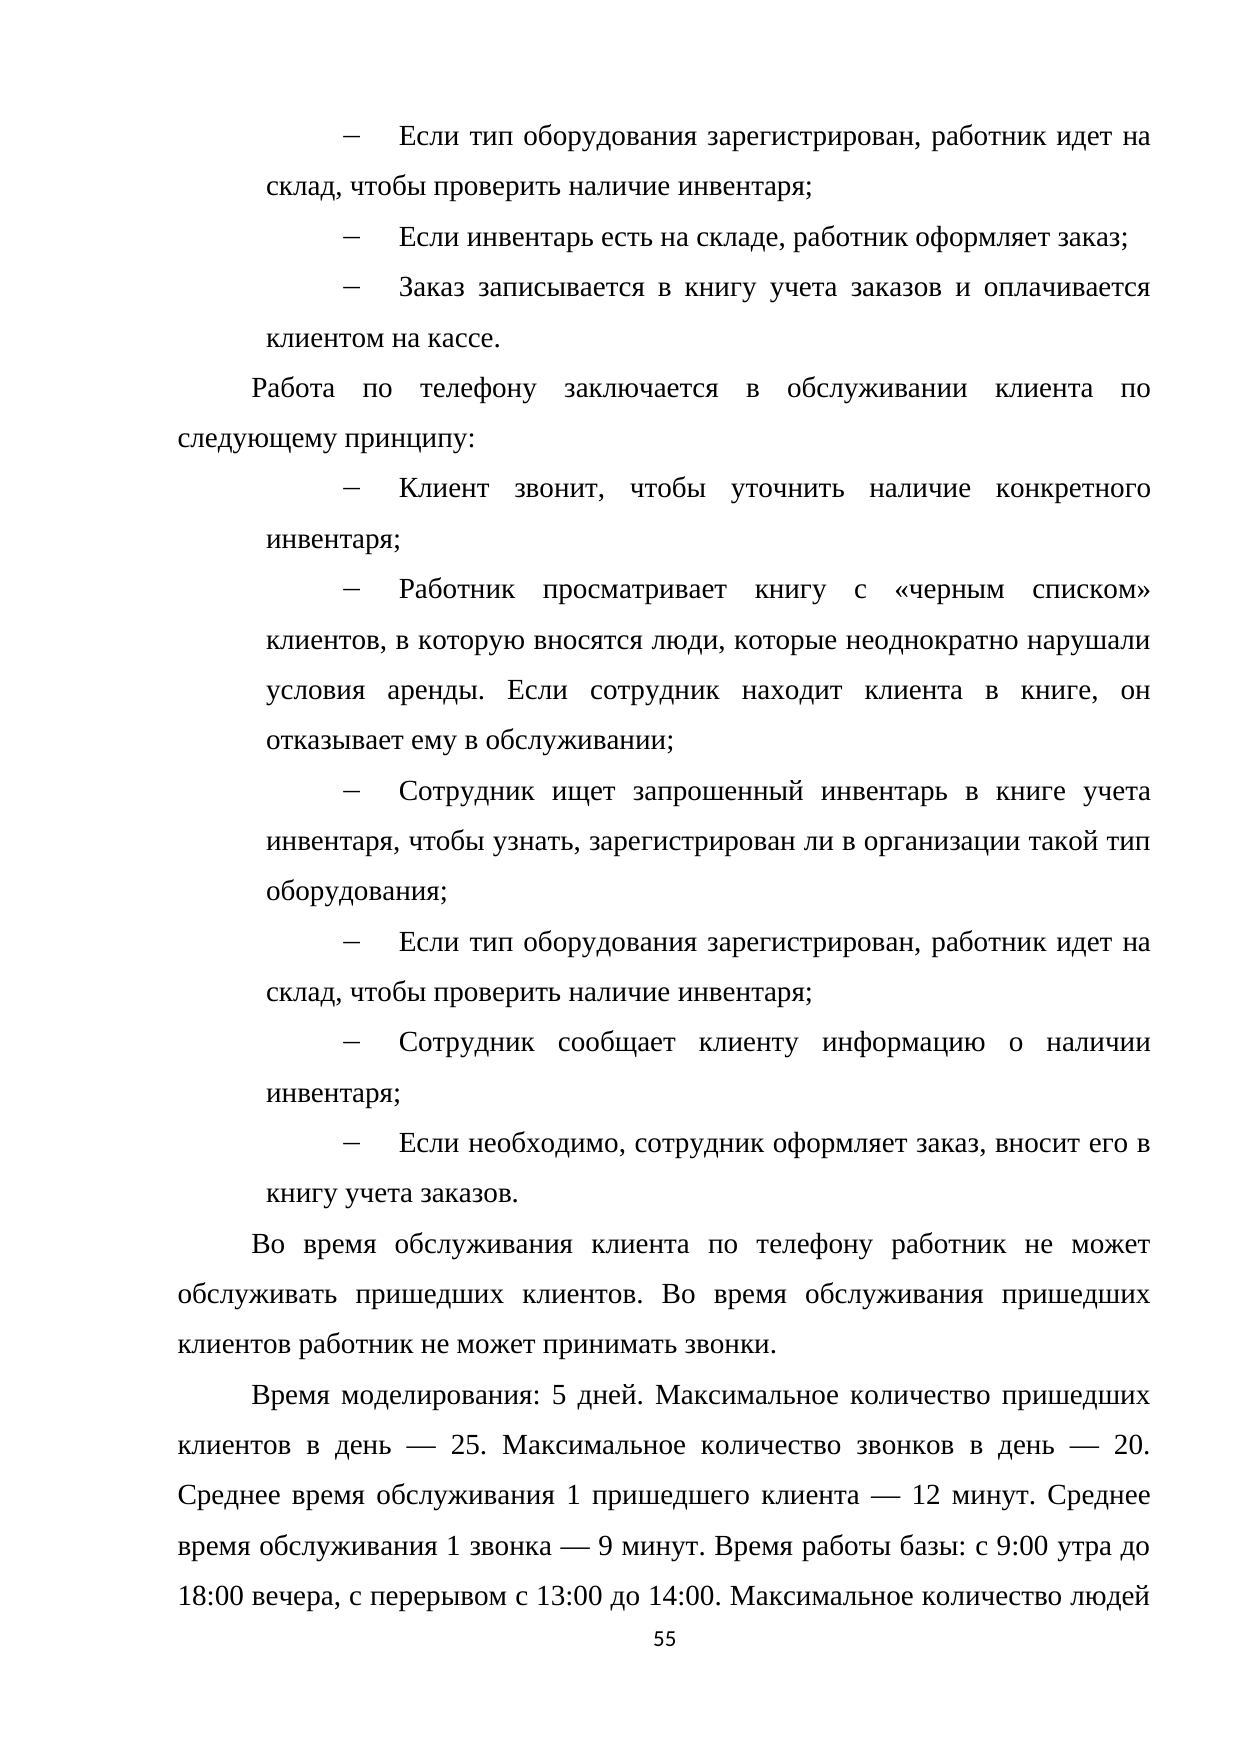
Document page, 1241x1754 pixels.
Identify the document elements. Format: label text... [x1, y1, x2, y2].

text Работа по телефону заключается в обслуживании клиента по следующему принципу: [177, 370, 1152, 454]
text Сотрудник ищет запрошенный инвентарь в книге учета инвентаря, чтобы узнать, зарегистрирован ли в организации такой тип оборудования; [266, 773, 1152, 907]
text Если тип оборудования зарегистрирован, работник идет на склад, чтобы проверить наличие инвентаря; [266, 118, 1152, 202]
text Если тип оборудования зарегистрирован, работник идет на склад, чтобы проверить наличие инвентаря; [266, 924, 1152, 1008]
text Клиент звонит, чтобы уточнить наличие конкретного инвентаря; [266, 471, 1152, 554]
text Во время обслуживания клиента по телефону работник не может обслуживать пришедших клиентов. Во время обслуживания пришедших клиентов работник не может принимать звонки. [177, 1226, 1152, 1360]
text Сотрудник сообщает клиенту информацию о наличии инвентаря; [266, 1024, 1152, 1108]
text Если необходимо, сотрудник оформляет заказ, вносит его в книгу учета заказов. [266, 1125, 1152, 1209]
text Заказ записывается в книгу учета заказов и оплачивается клиентом на кассе. [266, 269, 1152, 353]
text Если инвентарь есть на складе, работник оформляет заказ; [266, 219, 1152, 252]
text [177, 1377, 1152, 1612]
text Работник просматривает книгу с «черным списком» клиентов, в которую вносятся люди, которые неоднократно нарушали условия аренды. Если сотрудник находит клиента в книге, он отказывает ему в обслуживании; [266, 571, 1152, 756]
